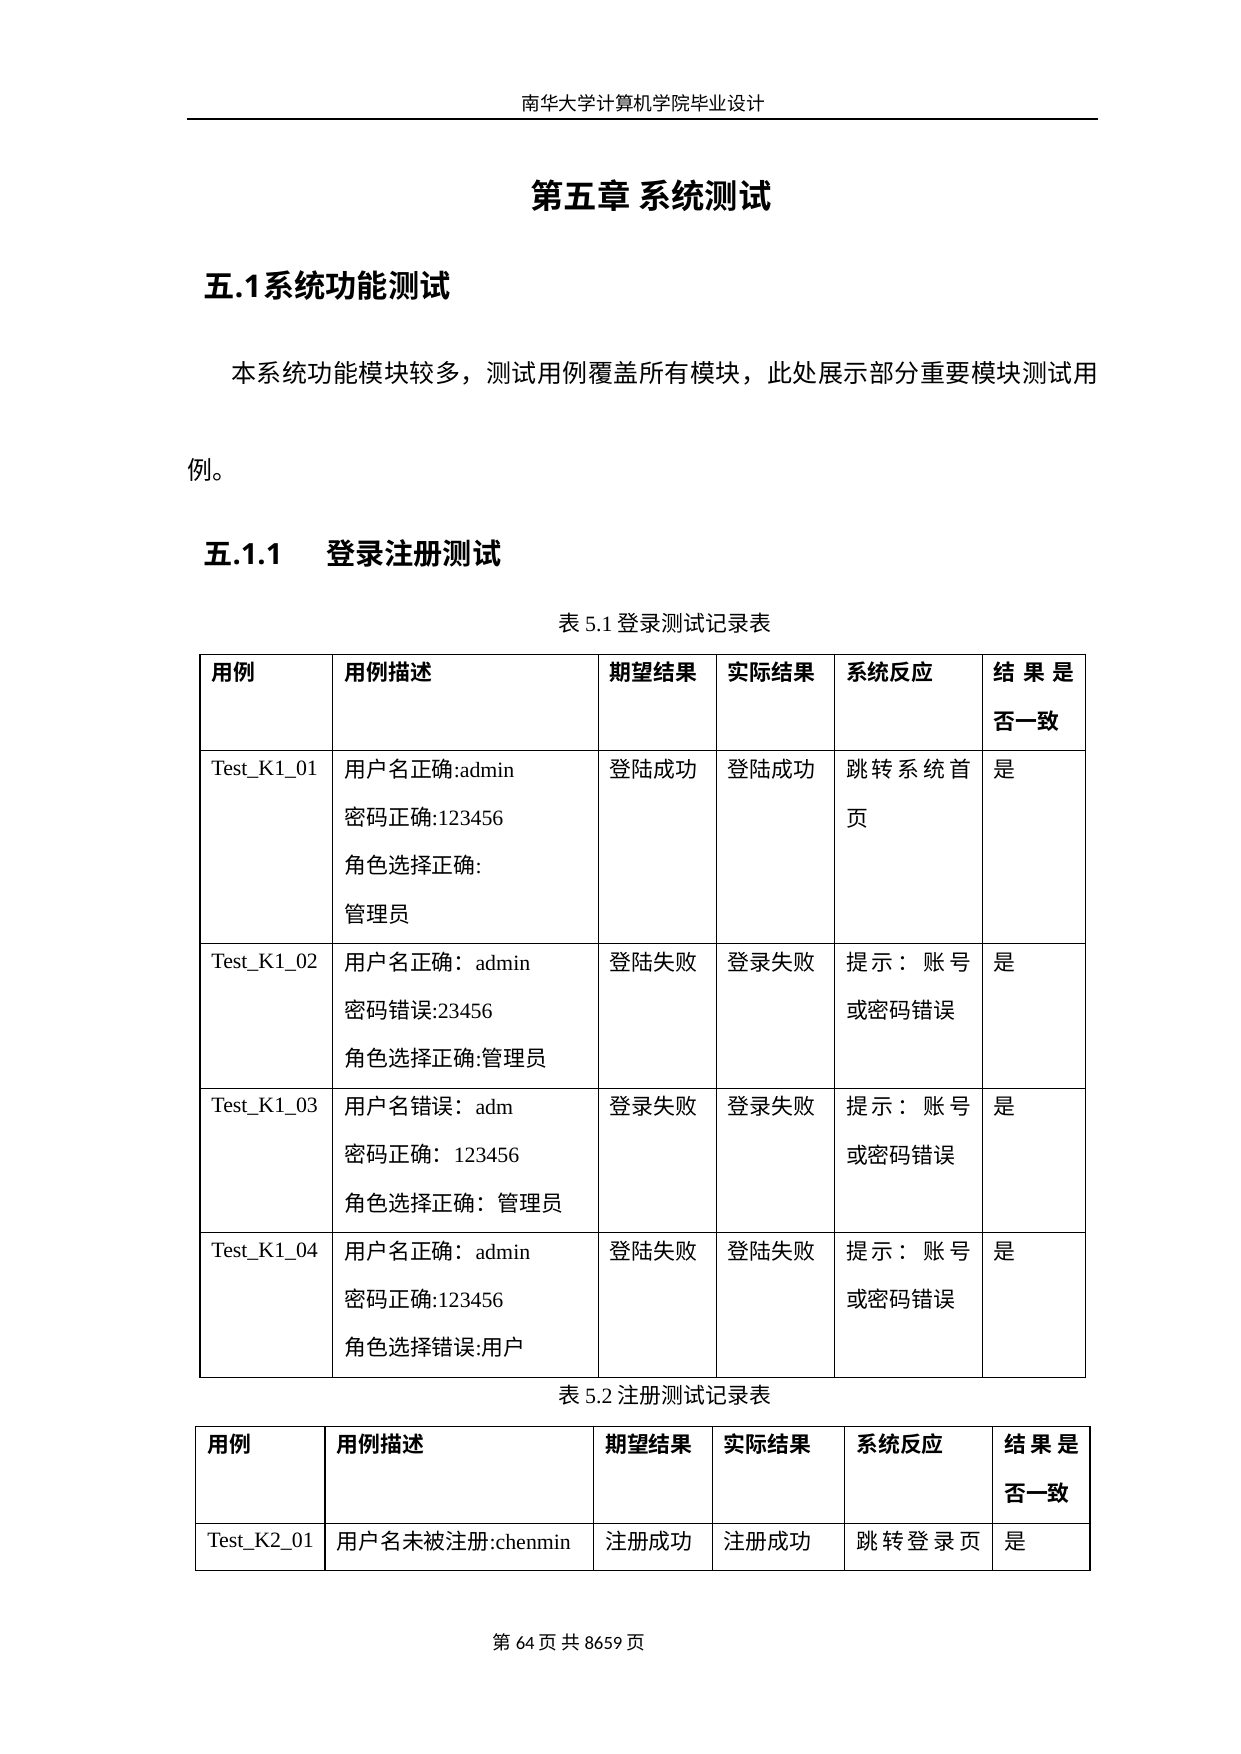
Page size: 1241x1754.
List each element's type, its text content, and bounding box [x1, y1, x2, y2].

subtitle 系统功能测试 [203, 251, 1098, 316]
text 本系统功能模块较多，测试用例覆盖所有模块，此处展示部分重要模块测试用例。 [187, 339, 1098, 501]
table_cell 登陆成功 [717, 751, 834, 943]
table_cell 提示：账号或密码错误 [835, 1089, 982, 1232]
table_header 结果是否一致 [983, 655, 1085, 750]
table_cell 提示：账号或密码错误 [835, 1233, 982, 1377]
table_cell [326, 1524, 593, 1570]
table_cell 登陆失败 [599, 944, 716, 1088]
table_header 实际结果 [717, 655, 834, 750]
table_header 用例 [196, 1427, 324, 1523]
table_cell Test_K1_04 [201, 1233, 332, 1377]
text 表5.2 注册测试记录表 [187, 1378, 1098, 1410]
table_cell 登陆失败 [599, 1233, 716, 1377]
table_cell 注册成功 [594, 1524, 712, 1570]
table_cell 用户名正确:admin 密码正确:123456 角色选择正确: 管理员 [333, 751, 598, 943]
table_cell 是 [983, 944, 1085, 1088]
table_cell 是 [983, 1089, 1085, 1232]
table_cell 注册成功 [713, 1524, 844, 1570]
text 表5.1 登录测试记录表 [187, 606, 1098, 638]
table_header 实际结果 [713, 1427, 844, 1523]
table_cell 登录失败 [599, 1089, 716, 1232]
table_cell Test_K1_01 [201, 751, 332, 943]
table_cell 用户名正确：admin 密码正确:123456 角色选择错误:用户 [333, 1233, 598, 1377]
table_header 用例描述 [333, 655, 598, 750]
table_header 系统反应 [835, 655, 982, 750]
table_header 用例 [201, 655, 332, 750]
table_cell 跳转系统首页 [835, 751, 982, 943]
table_cell 是 [983, 1233, 1085, 1377]
table_cell Test_K1_02 [201, 944, 332, 1088]
table_cell 是 [993, 1524, 1089, 1570]
subtitle 登录注册测试 [203, 519, 1098, 584]
table_cell 用户名错误：adm 密码正确：123456 角色选择正确：管理员 [333, 1089, 598, 1232]
table_cell Test_K1_03 [201, 1089, 332, 1232]
table_header 系统反应 [845, 1427, 992, 1523]
table_header 期望结果 [599, 655, 716, 750]
table_cell 登陆成功 [599, 751, 716, 943]
table_header 期望结果 [594, 1427, 712, 1523]
table_header 结果是否一致 [993, 1427, 1089, 1523]
table_cell Test_K2_01 [196, 1524, 324, 1570]
table_cell 登陆失败 [717, 1233, 834, 1377]
table_cell 提示：账号或密码错误 [835, 944, 982, 1088]
subtitle 系统测试 [203, 162, 1098, 227]
table_cell 是 [983, 751, 1085, 943]
table_cell 登录失败 [717, 1089, 834, 1232]
table_cell 登录失败 [717, 944, 834, 1088]
table_cell 跳转登录页面 [845, 1524, 992, 1570]
table_cell 用户名正确：admin 密码错误:23456 角色选择正确:管理员 [333, 944, 598, 1088]
table_header 用例描述 [326, 1427, 593, 1523]
